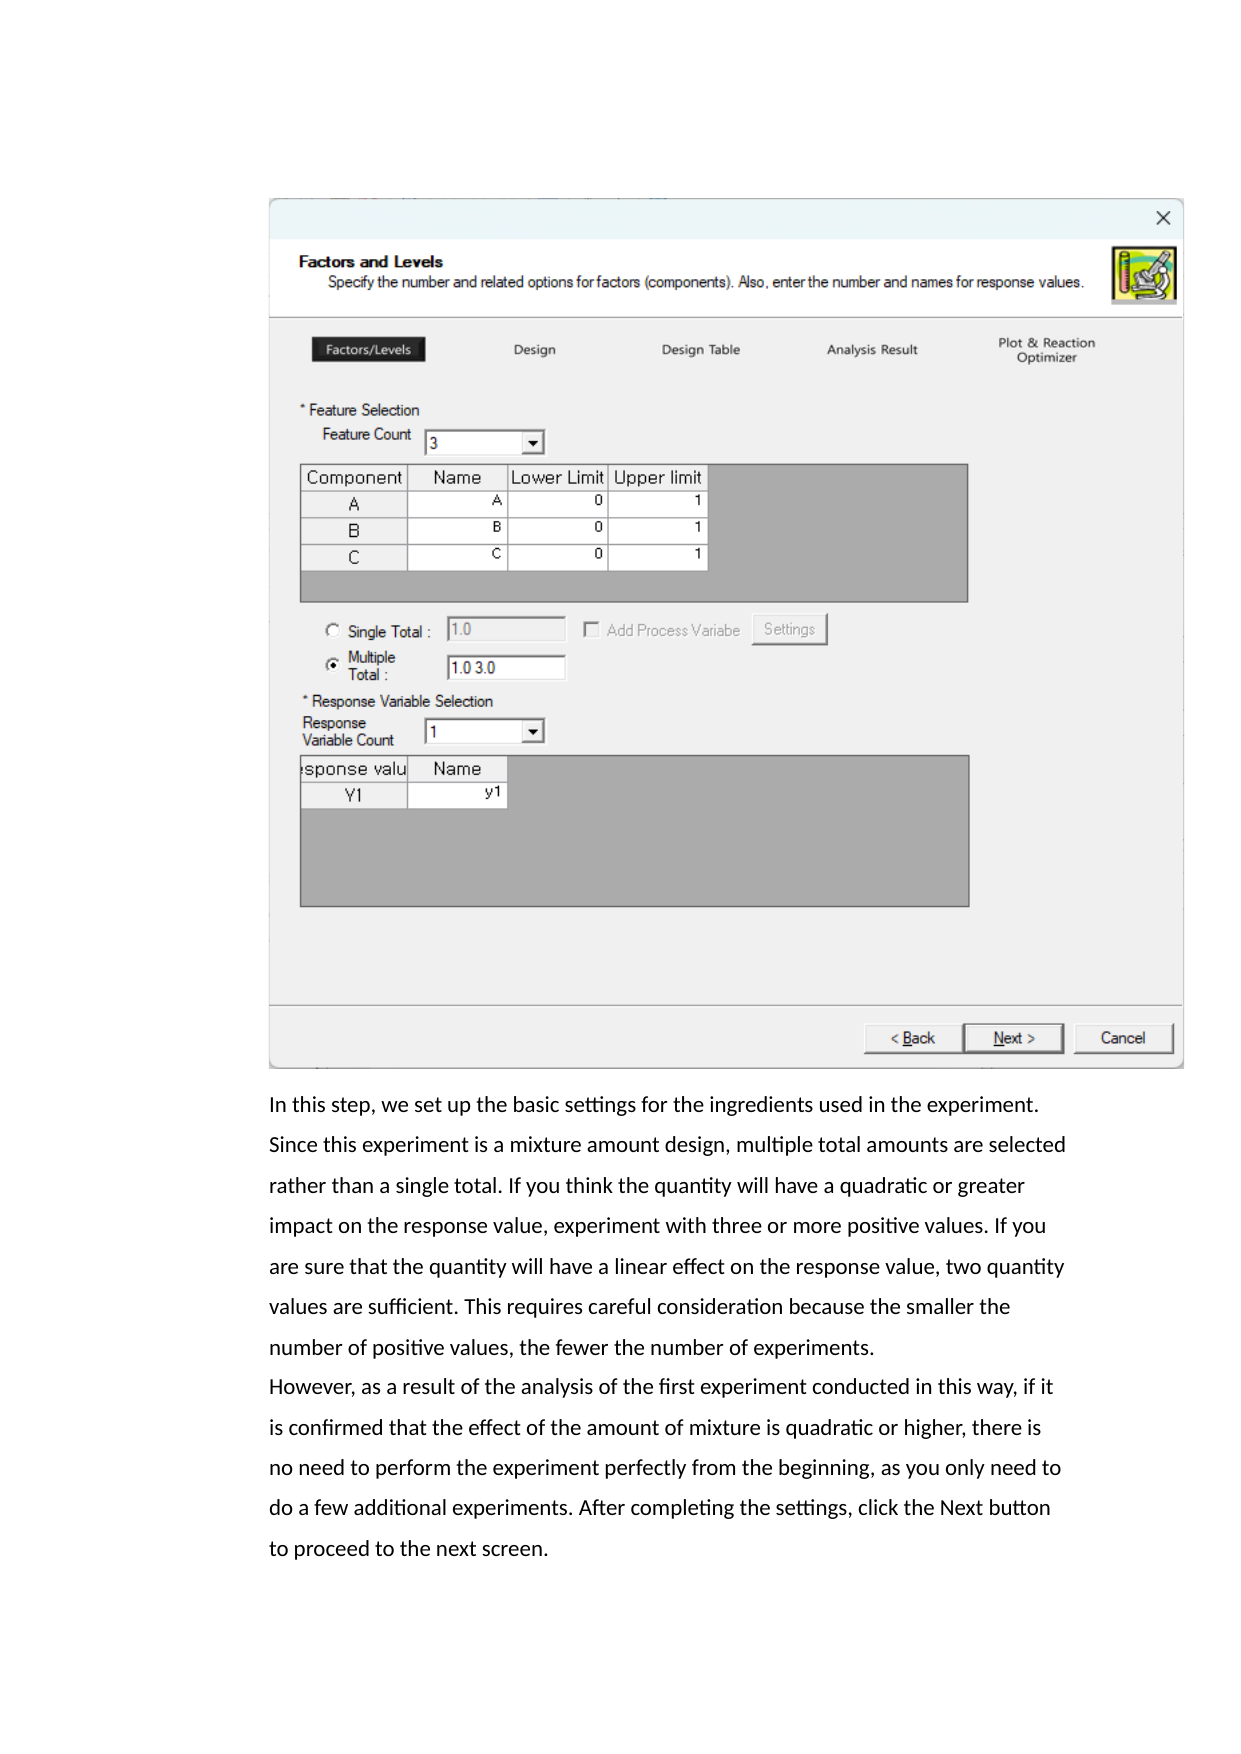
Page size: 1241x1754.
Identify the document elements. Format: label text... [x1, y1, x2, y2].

list In this step, we set up the basic settings for the ingredients used in the experiment. Since this experiment is a mixture amount design, multiple total amounts are selected rather than a single total. If you think the quantity will have a quadratic or greater impact on the response value, experiment with three or more positive values. If you are sure that the quantity will have a linear effect on the response value, two quantity values are sufficient. This requires careful consideration because the smaller the number of positive values, the fewer the number of experiments. [269, 1085, 1069, 1365]
picture [268, 198, 1185, 1069]
list However, as a result of the analysis of the first experiment conducted in this way, if it is confirmed that the effect of the amount of mixture is quadratic or higher, there is no need to perform the experiment perfectly from the beginning, as you only need to do a few additional experiments. After completing the settings, click the Next button to proceed to the next screen. [269, 1368, 1069, 1567]
